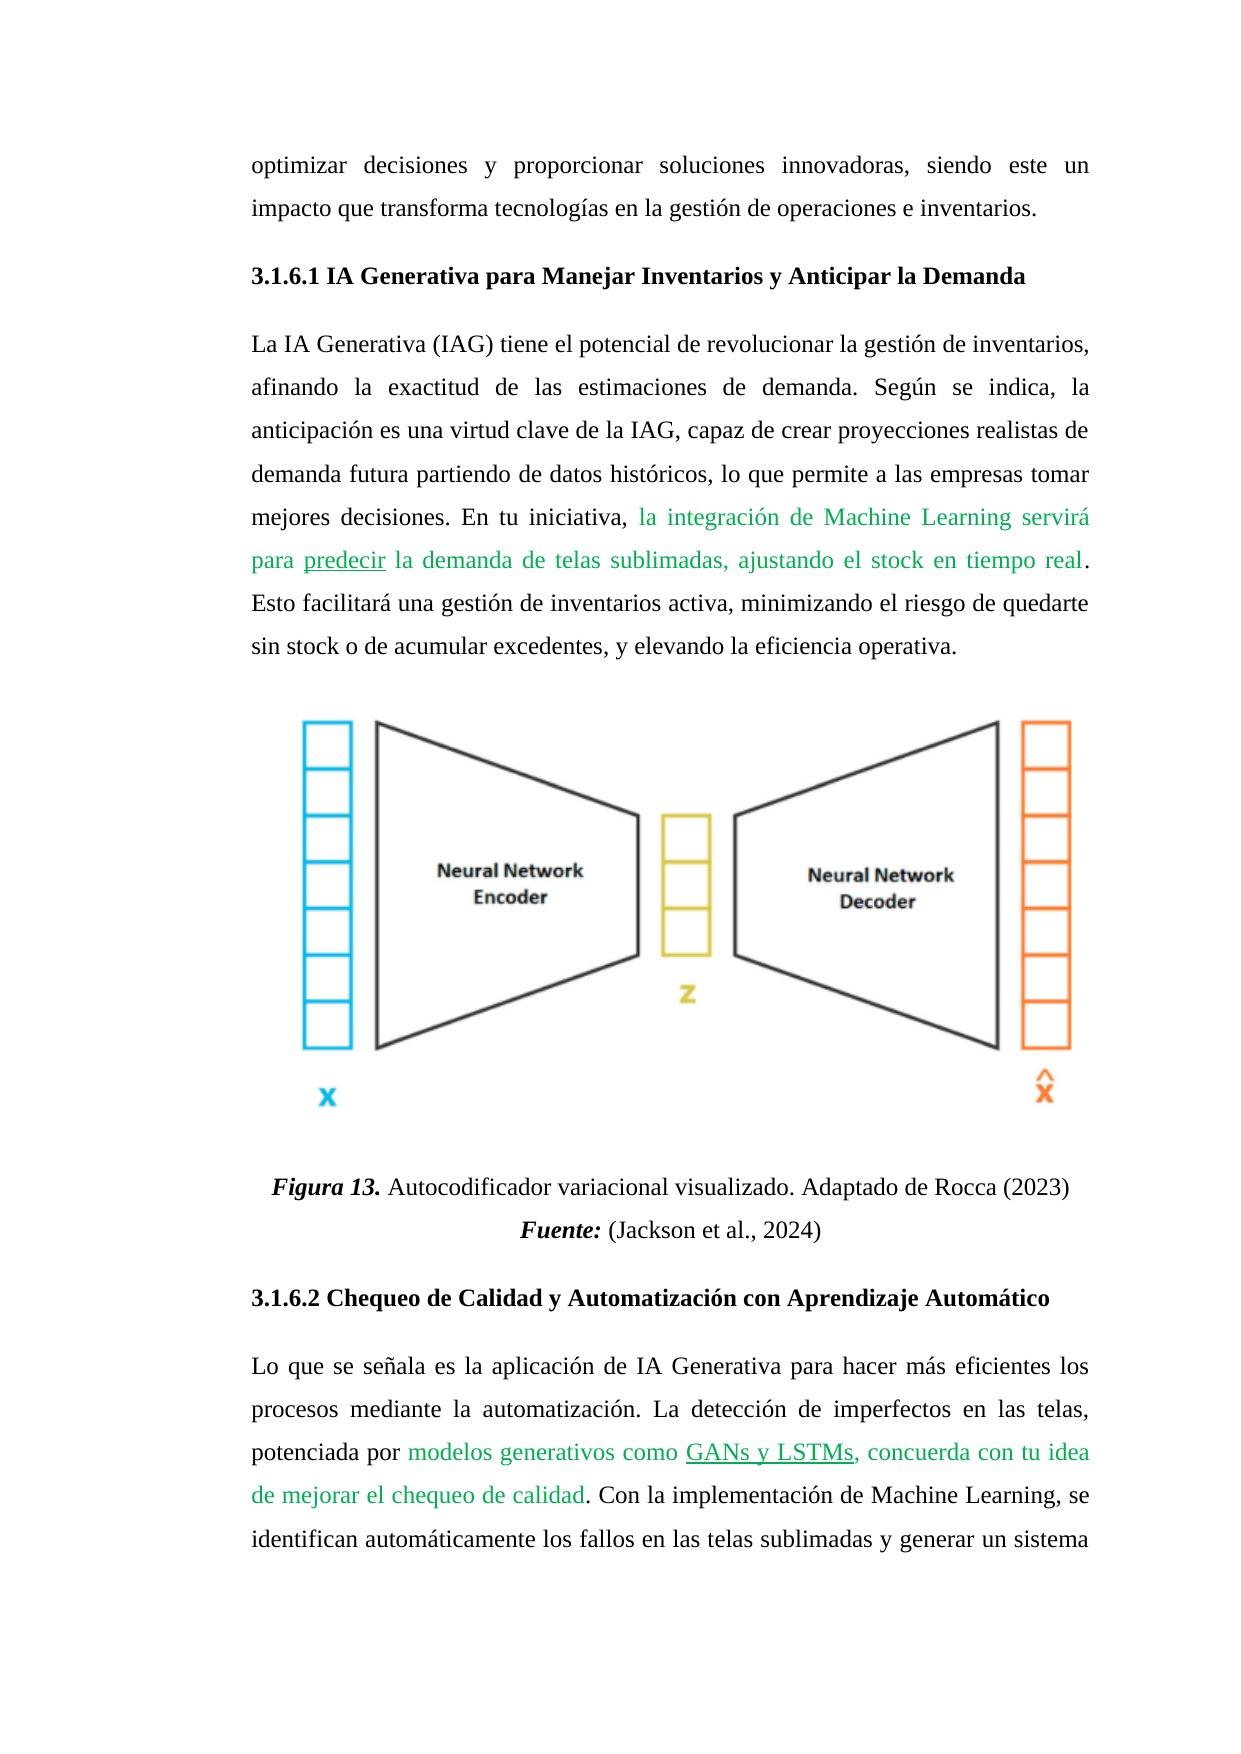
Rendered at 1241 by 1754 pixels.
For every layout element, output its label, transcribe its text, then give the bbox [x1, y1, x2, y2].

text Fuente: (Jackson et al., 2024) [251, 1215, 1090, 1244]
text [251, 1351, 1090, 1552]
text 3.1.6.1 IA Generativa para Manejar Inventarios y Anticipar la Demanda [251, 261, 1090, 290]
picture [251, 699, 1089, 1134]
text La IA Generativa (IAG) tiene el potencial de revolucionar la gestión de inventarios, afinando la exactitud de las estimaciones de demanda. Según se indica, la anticipación es una virtud clave de la IAG, capaz de crear proyecciones realistas de demanda futura partiendo de datos históricos, lo que permite a las empresas tomar mejores decisiones. En tu iniciativa, la integración de Machine Learning servirá para predecir la demanda de telas sublimadas, ajustando el stock en tiempo real. Esto facilitará una gestión de inventarios activa, minimizando el riesgo de quedarte sin stock o de acumular excedentes, y elevando la eficiencia operativa. [251, 329, 1090, 660]
text 3.1.6.2 Chequeo de Calidad y Automatización con Aprendizaje Automático [251, 1283, 1090, 1312]
text Figura 13. Autocodificador variacional visualizado. Adaptado de Rocca (2023) [251, 1172, 1090, 1201]
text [251, 150, 1090, 222]
